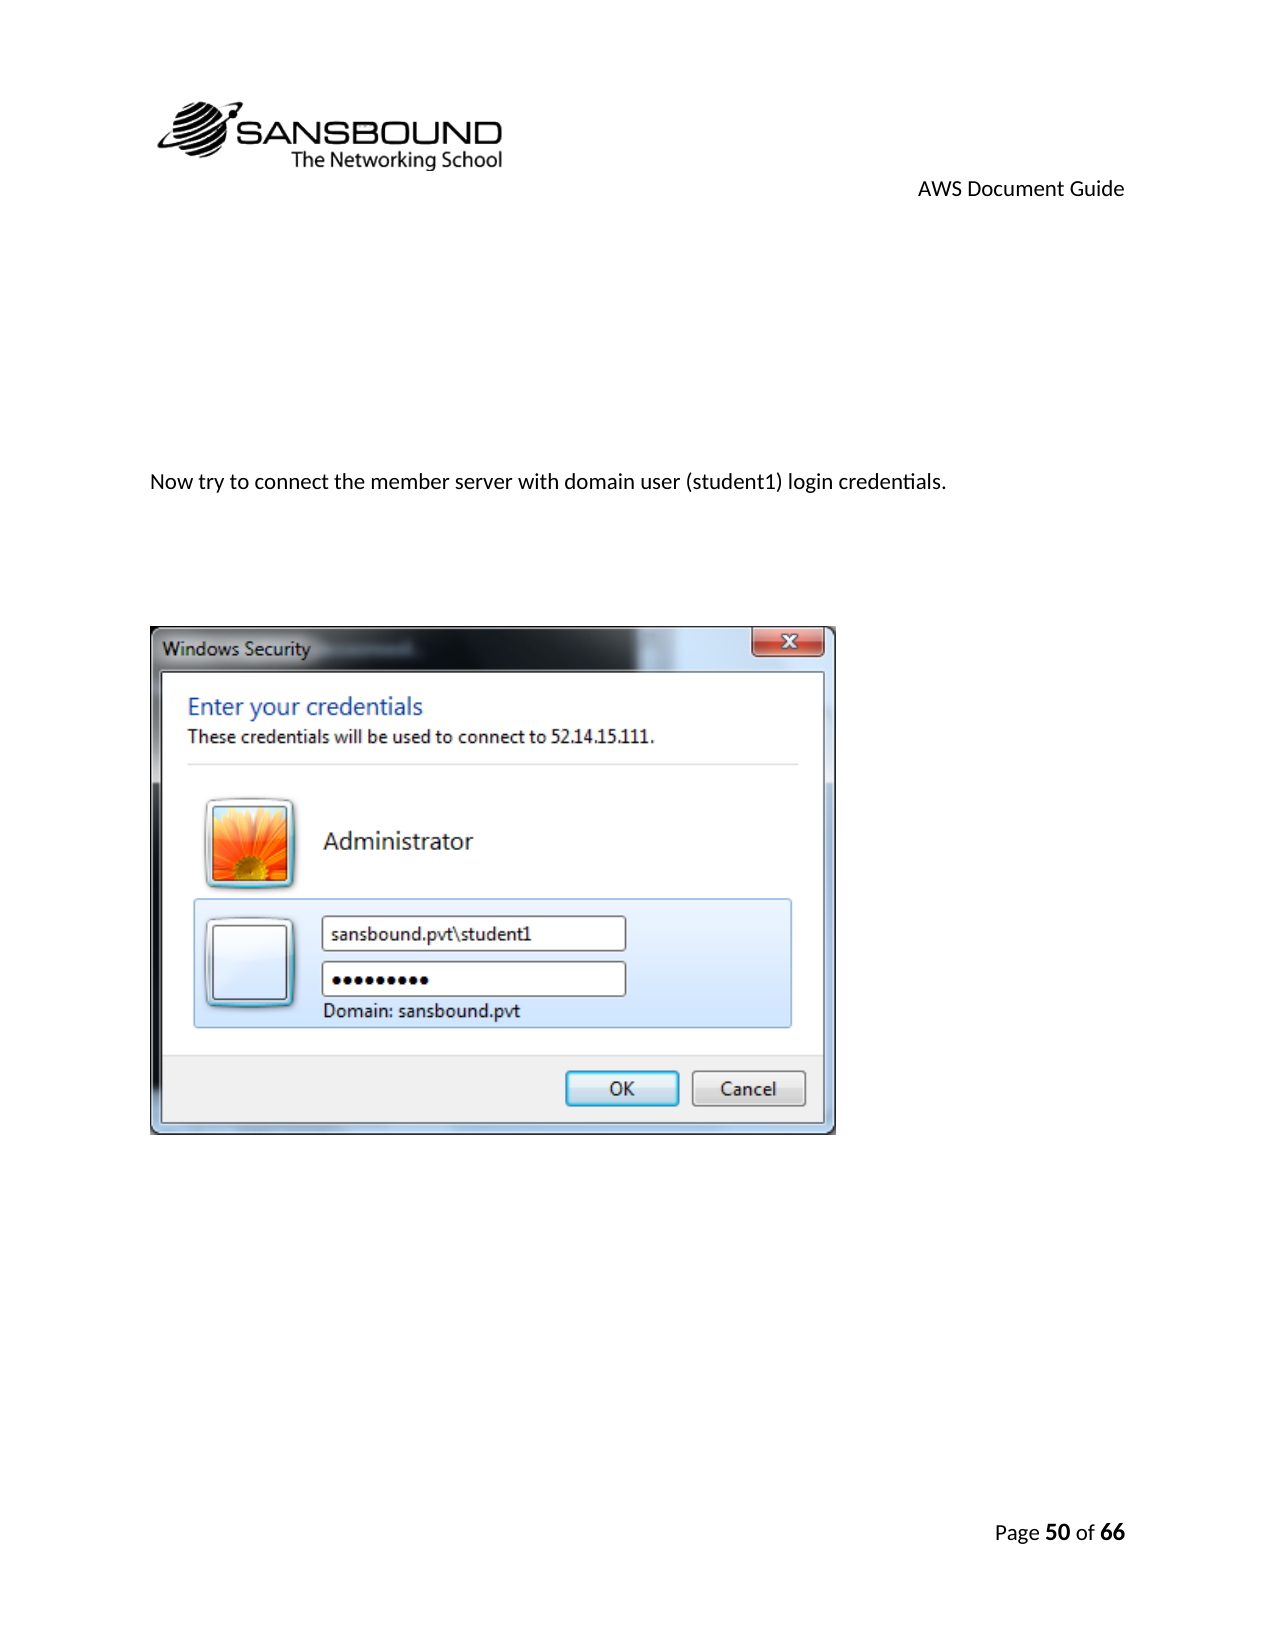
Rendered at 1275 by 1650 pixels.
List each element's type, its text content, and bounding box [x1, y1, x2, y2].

picture [150, 75, 514, 197]
picture [150, 626, 836, 1135]
text Now try to connect the member server with domain user (student1) login credentials. [150, 467, 1125, 495]
